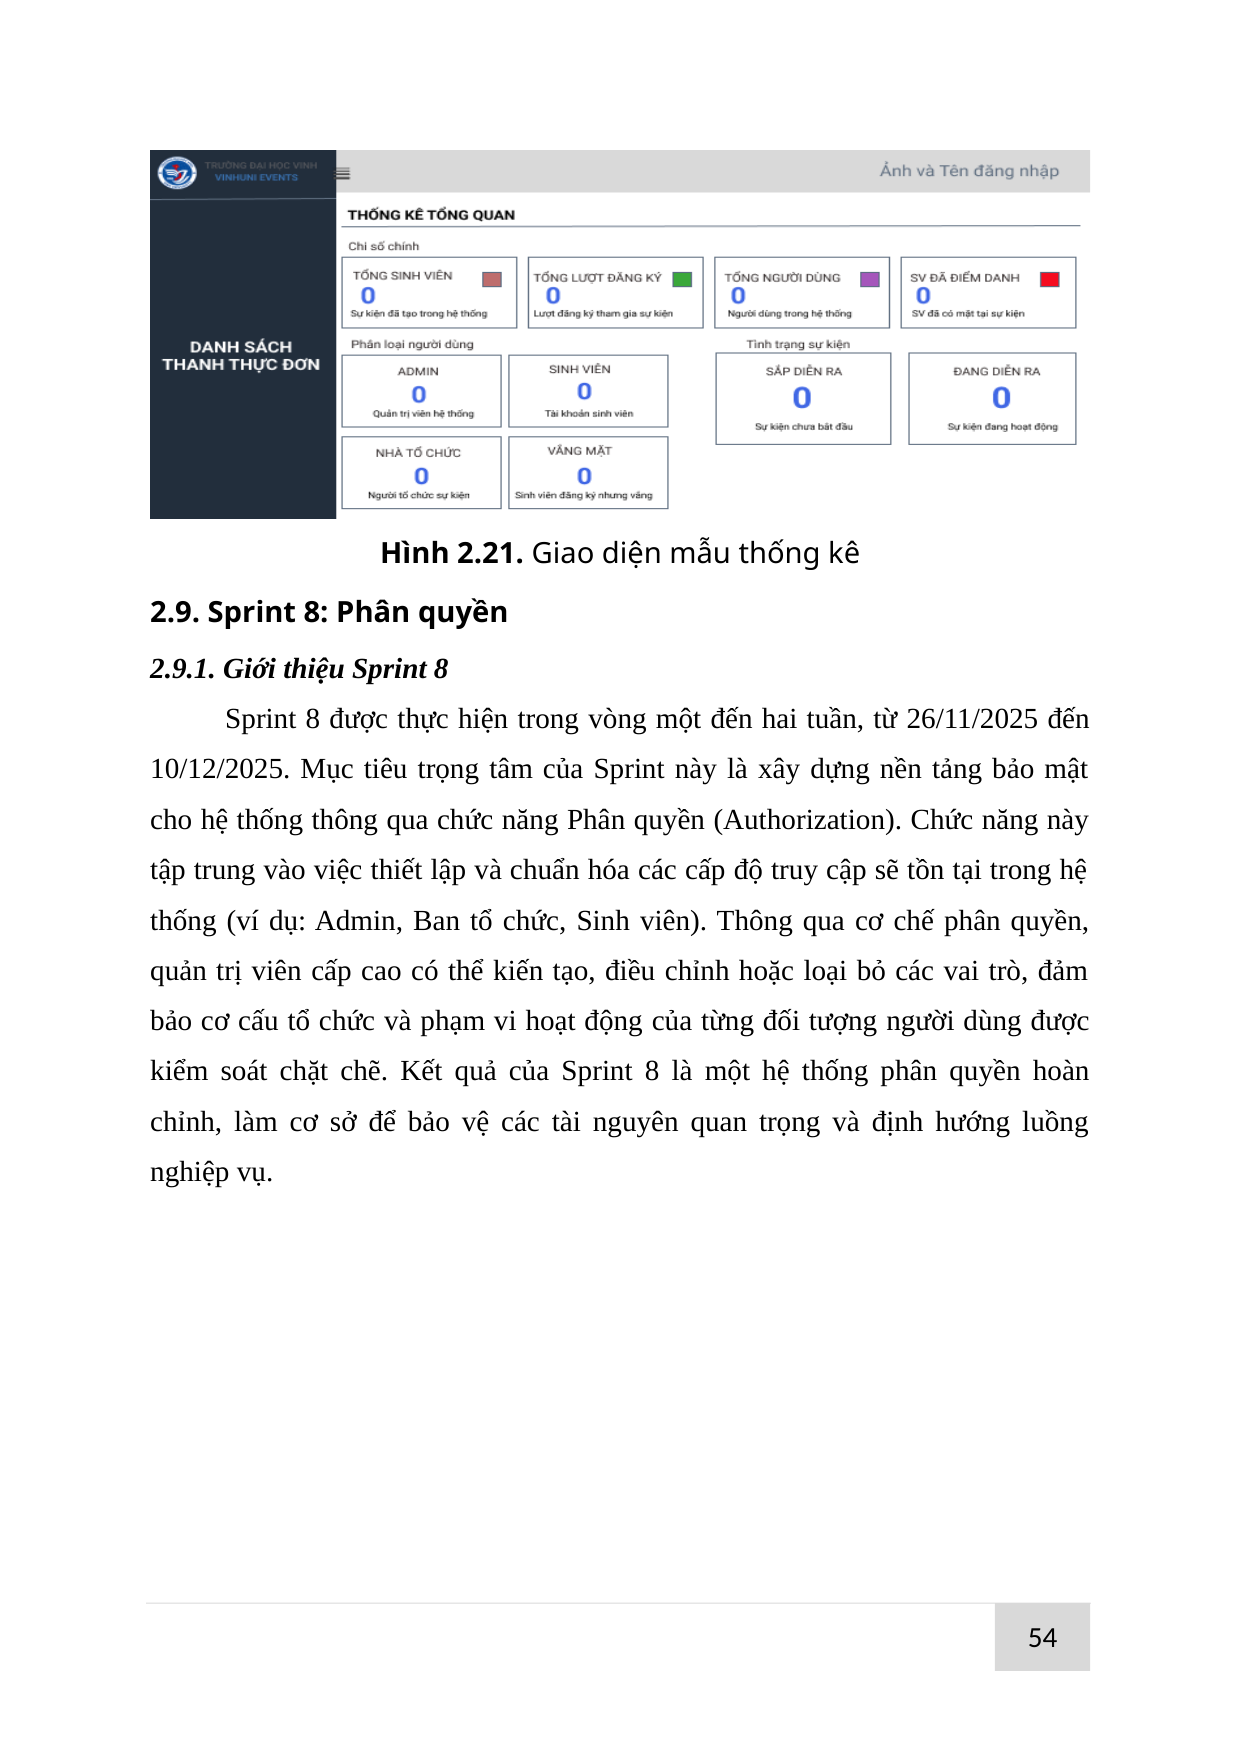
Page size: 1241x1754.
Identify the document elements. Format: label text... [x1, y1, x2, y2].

subtitle 2.9. Sprint 8: Phân quyền [150, 592, 1090, 631]
text Sprint 8 được thực hiện trong vòng một đến hai tuần, từ 26/11/2025 đến 10/12/2025. Mục tiêu trọng tâm của Sprint này là xây dựng nền tảng bảo mật cho hệ thống thông qua chức năng Phân quyền (Authorization). Chức năng này tập trung vào việc thiết lập và chuẩn hóa các cấp độ truy cập sẽ tồn tại trong hệ thống (ví dụ: Admin, Ban tổ chức, Sinh viên). Thông qua cơ chế phân quyền, quản trị viên cấp cao có thể kiến tạo, điều chỉnh hoặc loại bỏ các vai trò, đảm bảo cơ cấu tổ chức và phạm vi hoạt động của từng đối tượng người dùng được kiểm soát chặt chẽ. Kết quả của Sprint 8 là một hệ thống phân quyền hoàn chỉnh, làm cơ sở để bảo vệ các tài nguyên quan trọng và định hướng luồng nghiệp vụ. [150, 701, 1090, 1188]
subtitle 2.9.1. Giới thiệu Sprint 8 [150, 651, 1090, 684]
picture [150, 150, 1091, 519]
text Hình 2.21. Giao diện mẫu thống kê [150, 532, 1090, 572]
